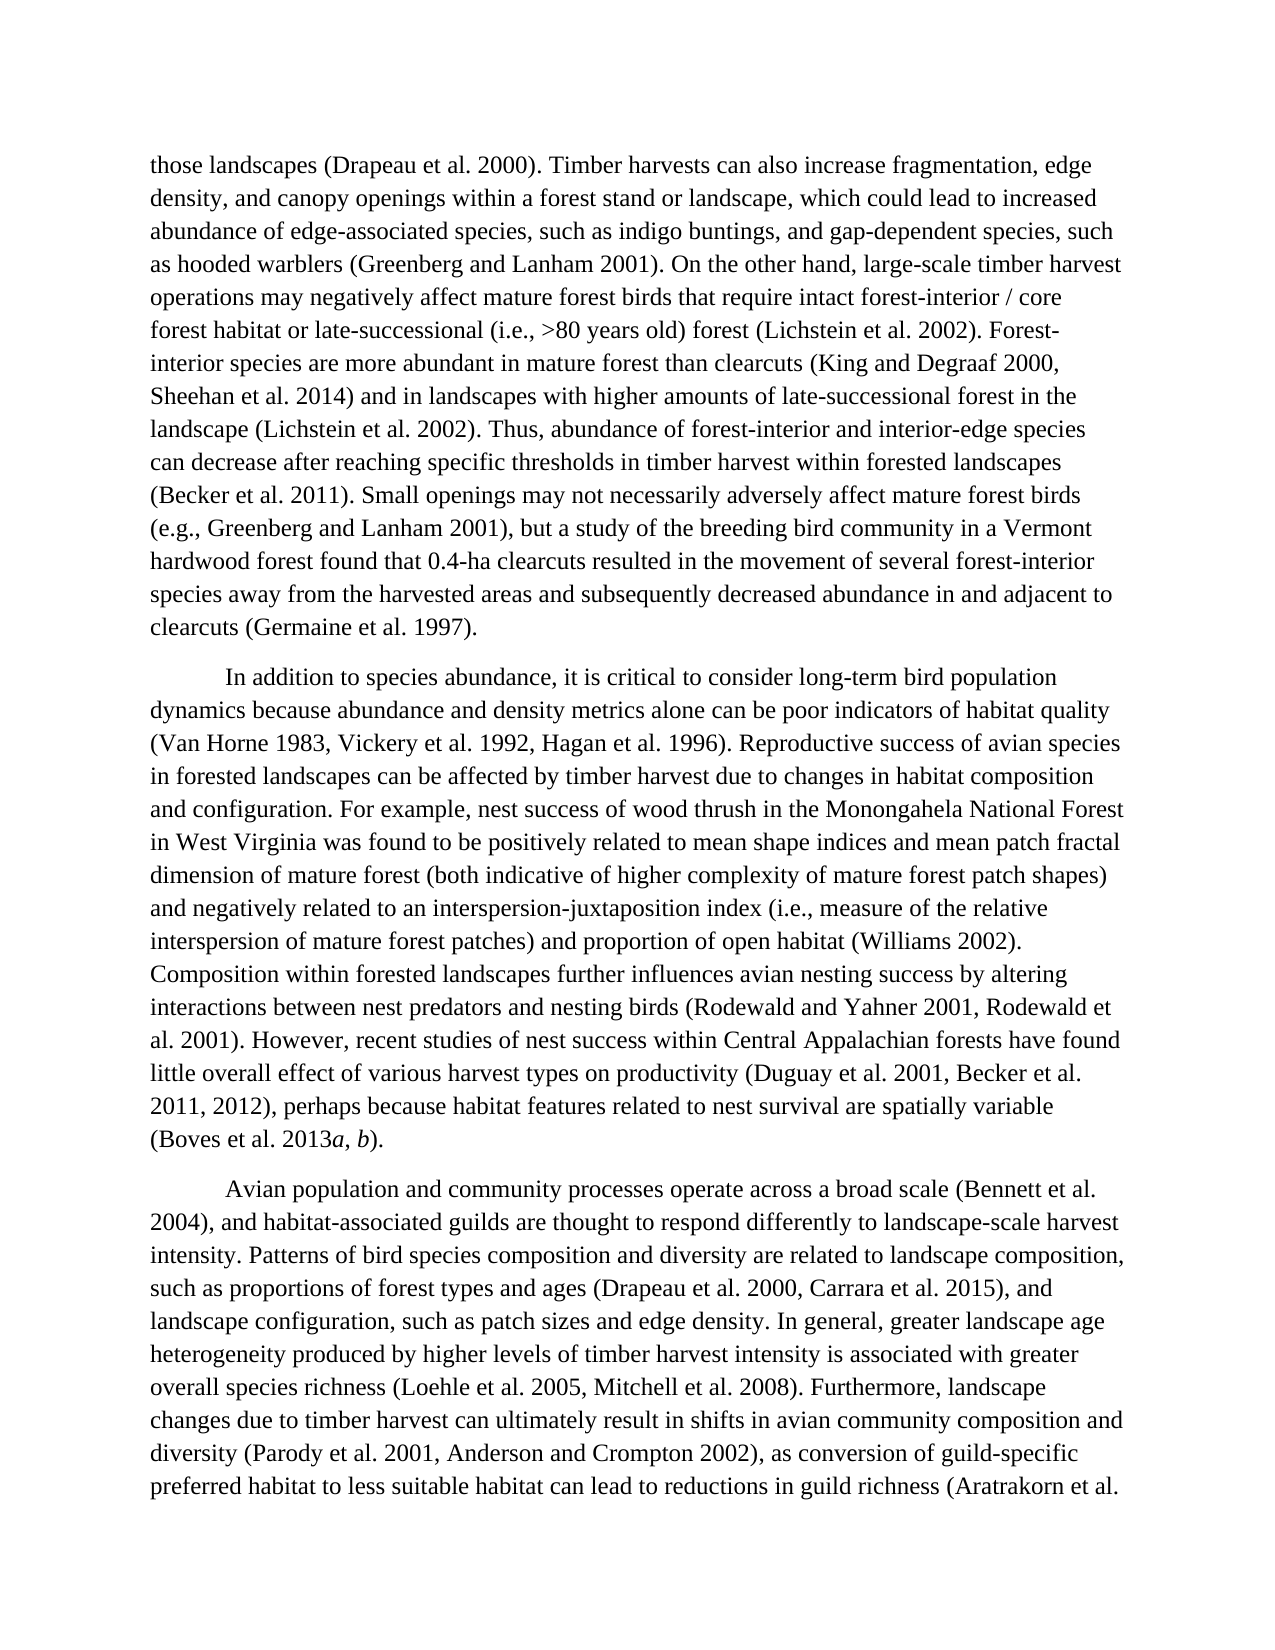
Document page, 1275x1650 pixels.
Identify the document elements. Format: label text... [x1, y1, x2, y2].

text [150, 1174, 1125, 1500]
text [150, 150, 1125, 641]
text In addition to species abundance, it is critical to consider long-term bird population dynamics because abundance and density metrics alone can be poor indicators of habitat quality (Van Horne 1983, Vickery et al. 1992, Hagan et al. 1996). Reproductive success of avian species in forested landscapes can be affected by timber harvest due to changes in habitat composition and configuration. For example, nest success of wood thrush in the Monongahela National Forest in West Virginia was found to be positively related to mean shape indices and mean patch fractal dimension of mature forest (both indicative of higher complexity of mature forest patch shapes) and negatively related to an interspersion-juxtaposition index (i.e., measure of the relative interspersion of mature forest patches) and proportion of open habitat (Williams 2002). Composition within forested landscapes further influences avian nesting success by altering interactions between nest predators and nesting birds (Rodewald and Yahner 2001, Rodewald et al. 2001). However, recent studies of nest success within Central Appalachian forests have found little overall effect of various harvest types on productivity (Duguay et al. 2001, Becker et al. 2011, 2012), perhaps because habitat features related to nest survival are spatially variable (Boves et al. 2013a, b). [150, 662, 1125, 1153]
